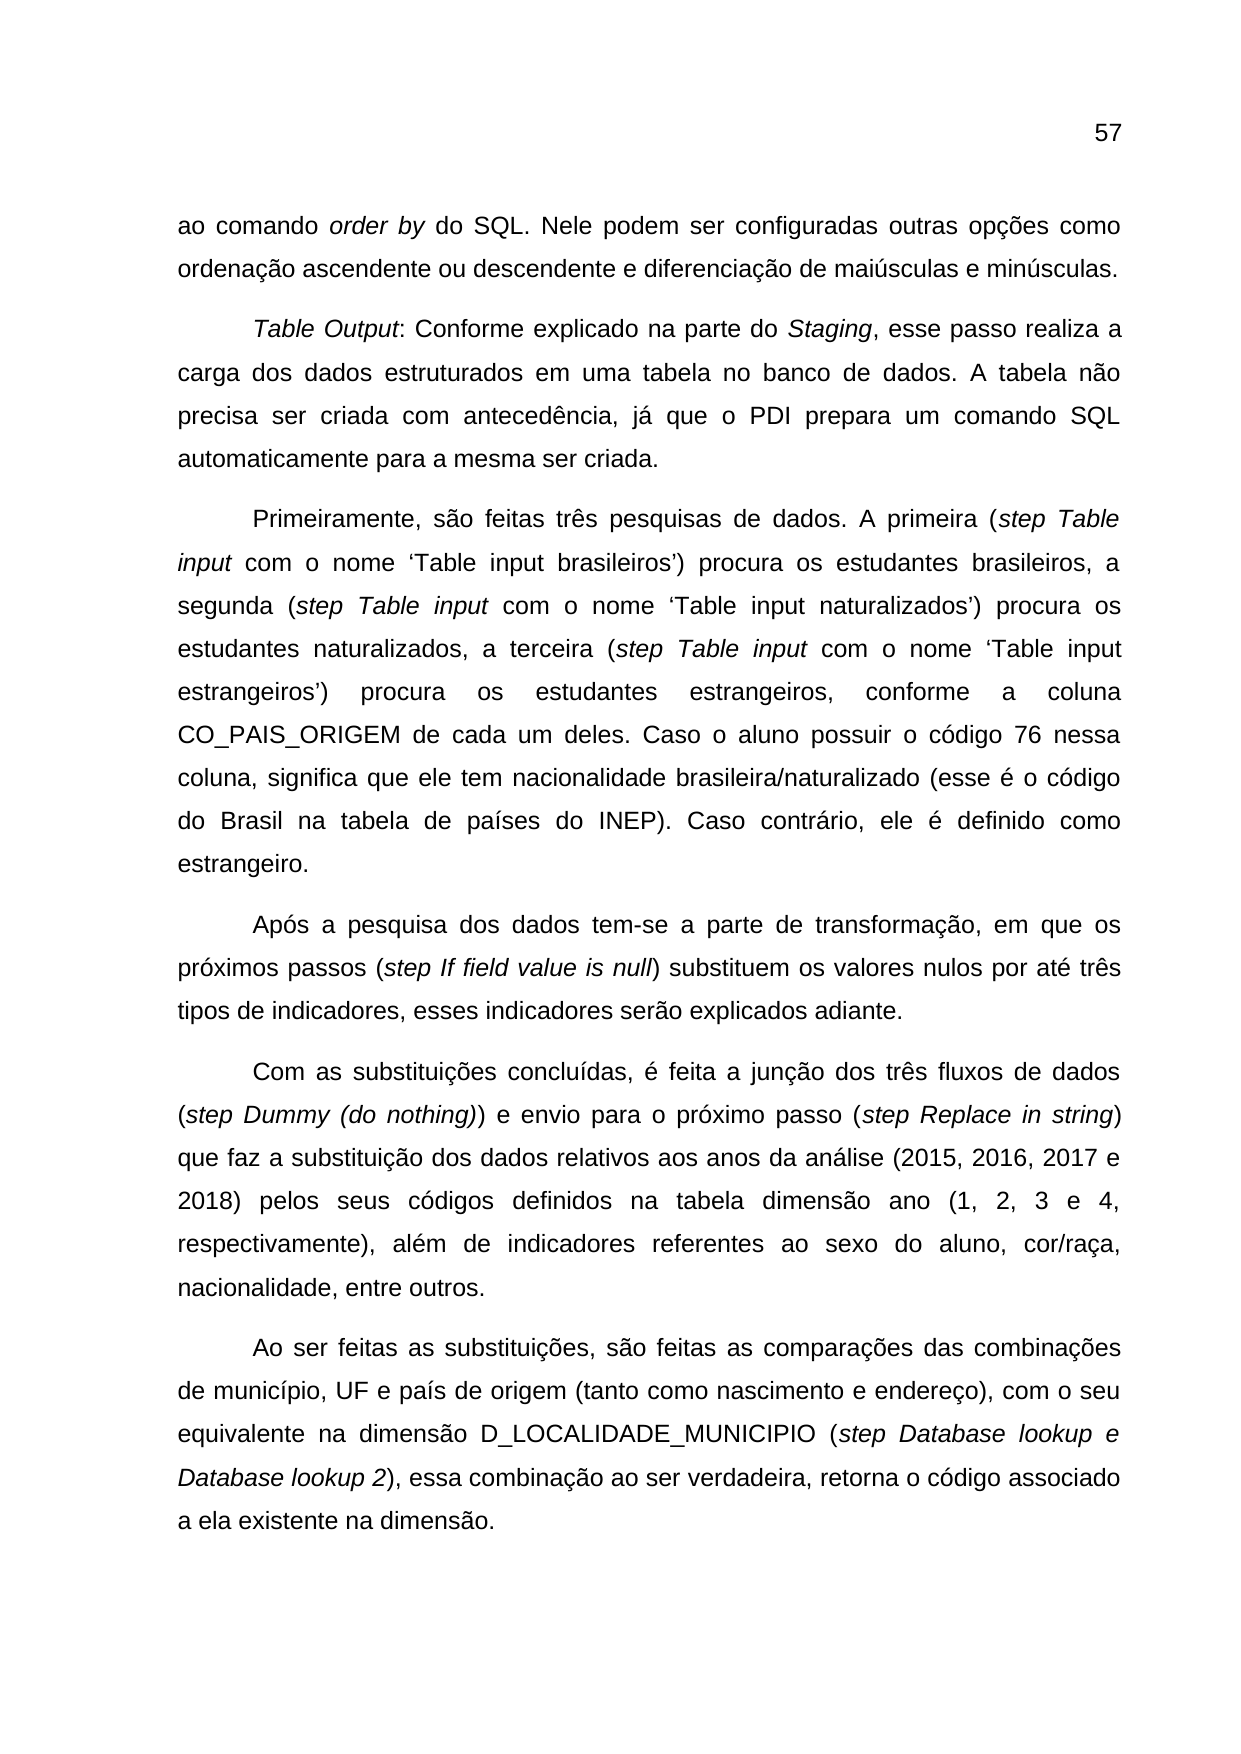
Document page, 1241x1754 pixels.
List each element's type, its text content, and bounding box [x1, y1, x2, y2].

text Primeiramente, são feitas três pesquisas de dados. A primeira (step Table input com o nome ‘Table input brasileiros’) procura os estudantes brasileiros, a segunda (step Table input com o nome ‘Table input naturalizados’) procura os estudantes naturalizados, a terceira (step Table input com o nome ‘Table input estrangeiros’) procura os estudantes estrangeiros, conforme a coluna CO_PAIS_ORIGEM de cada um deles. Caso o aluno possuir o código 76 nessa coluna, significa que ele tem nacionalidade brasileira/naturalizado (esse é o código do Brasil na tabela de países do INEP). Caso contrário, ele é definido como estrangeiro. [177, 504, 1122, 878]
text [177, 211, 1122, 282]
text Ao ser feitas as substituições, são feitas as comparações das combinações de município, UF e país de origem (tanto como nascimento e endereço), com o seu equivalente na dimensão D_LOCALIDADE_MUNICIPIO (step Database lookup e Database lookup 2), essa combinação ao ser verdadeira, retorna o código associado a ela existente na dimensão. [177, 1333, 1122, 1534]
text Com as substituições concluídas, é feita a junção dos três fluxos de dados (step Dummy (do nothing)) e envio para o próximo passo (step Replace in string) que faz a substituição dos dados relativos aos anos da análise (2015, 2016, 2017 e 2018) pelos seus códigos definidos na tabela dimensão ano (1, 2, 3 e 4, respectivamente), além de indicadores referentes ao sexo do aluno, cor/raça, nacionalidade, entre outros. [177, 1057, 1122, 1301]
text Table Output: Conforme explicado na parte do Staging, esse passo realiza a carga dos dados estruturados em uma tabela no banco de dados. A tabela não precisa ser criada com antecedência, já que o PDI prepara um comando SQL automaticamente para a mesma ser criada. [177, 314, 1122, 472]
text Após a pesquisa dos dados tem-se a parte de transformação, em que os próximos passos (step If field value is null) substituem os valores nulos por até três tipos de indicadores, esses indicadores serão explicados adiante. [177, 910, 1122, 1025]
